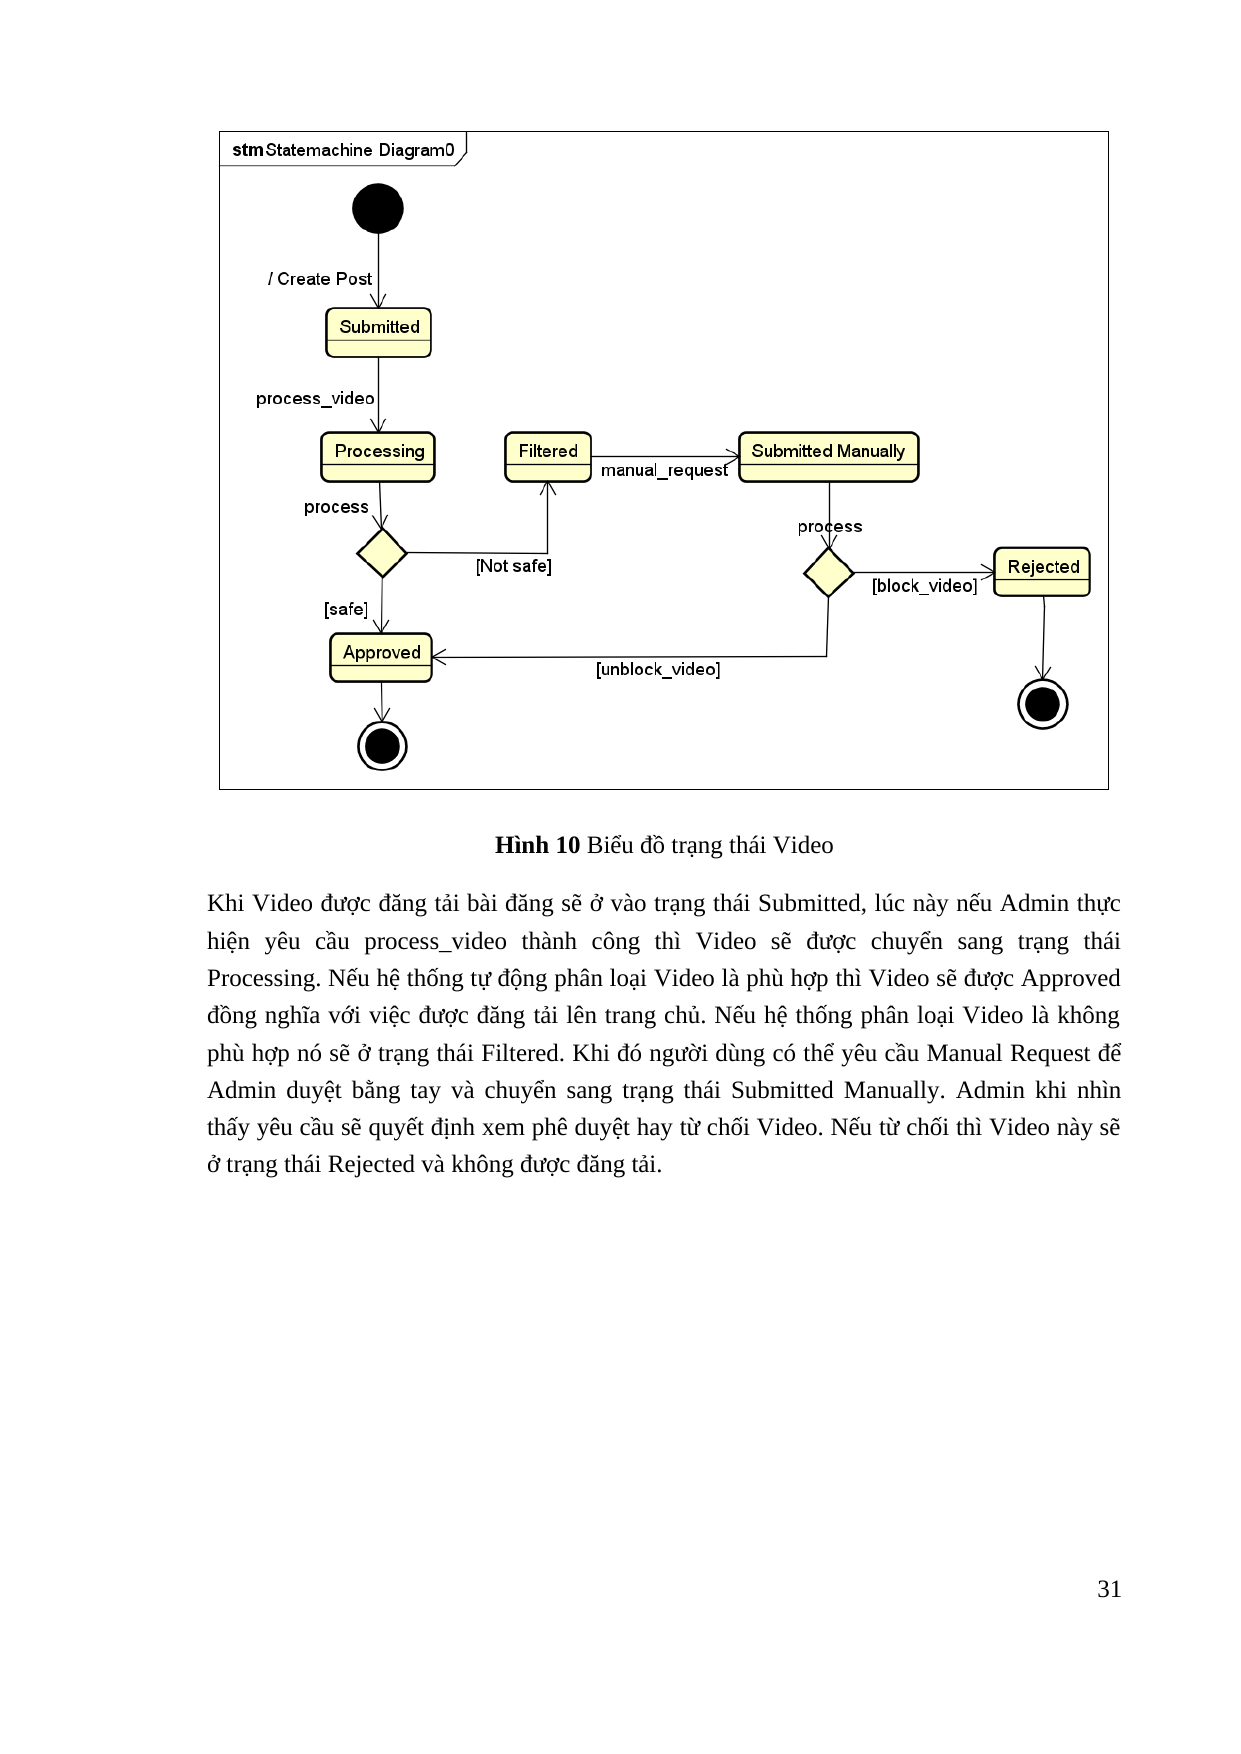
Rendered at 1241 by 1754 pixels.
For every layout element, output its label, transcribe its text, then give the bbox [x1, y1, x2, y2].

picture [206, 118, 1121, 801]
text Khi Video được đăng tải bài đăng sẽ ở vào trạng thái Submitted, lúc này nếu Admin thực hiện yêu cầu process_video thành công thì Video sẽ được chuyển sang trạng thái Processing. Nếu hệ thống tự động phân loại Video là phù hợp thì Video sẽ được Approved đồng nghĩa với việc được đăng tải lên trang chủ. Nếu hệ thống phân loại Video là không phù hợp nó sẽ ở trạng thái Filtered. Khi đó người dùng có thể yêu cầu Manual Request để Admin duyệt bằng tay và chuyển sang trạng thái Submitted Manually. Admin khi nhìn thấy yêu cầu sẽ quyết định xem phê duyệt hay từ chối Video. Nếu từ chối thì Video này sẽ ở trạng thái Rejected và không được đăng tải. [207, 888, 1122, 1178]
